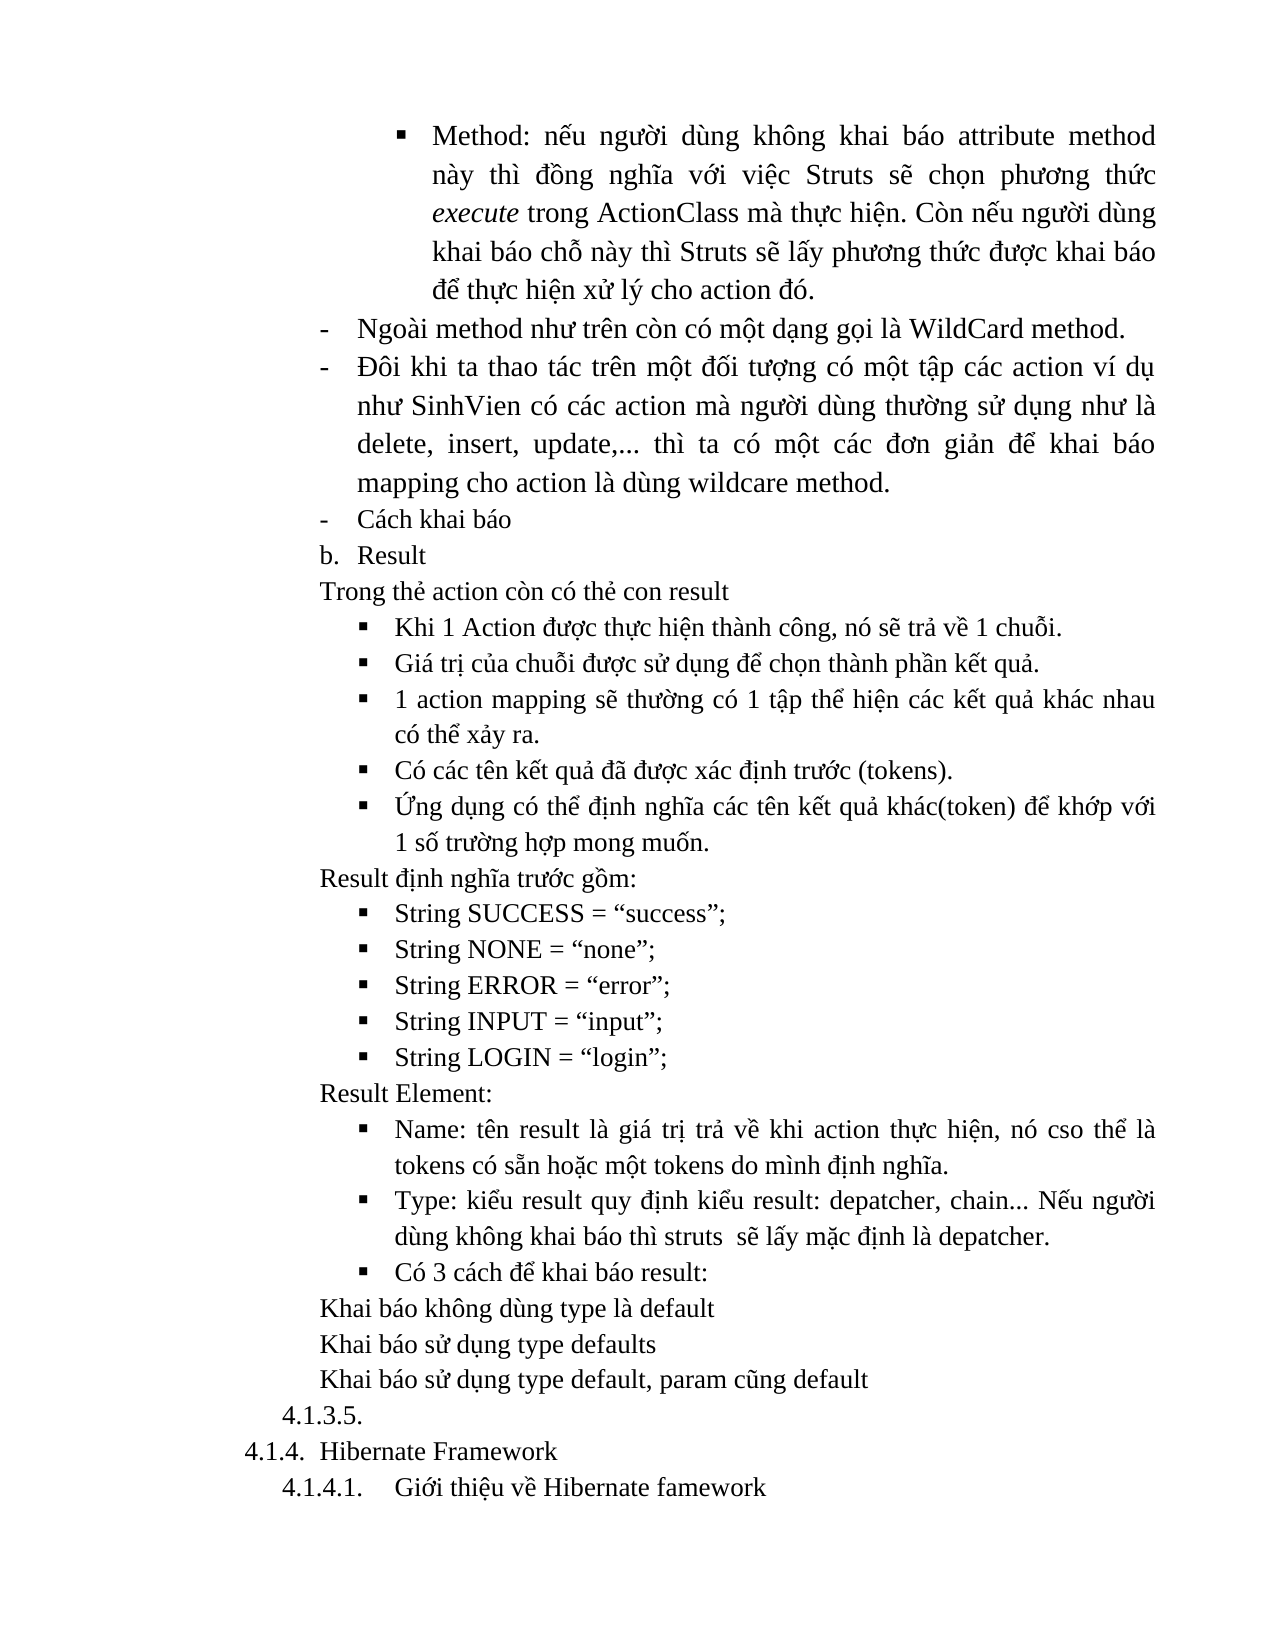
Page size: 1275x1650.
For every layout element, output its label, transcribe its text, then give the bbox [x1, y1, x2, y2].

list String INPUT = “input”; [357, 1005, 1157, 1037]
list Ứng dụng có thể định nghĩa các tên kết quả khác(token) để khớp với 1 số trường hợp mong muốn. [357, 790, 1157, 857]
text Khai báo sử dụng type default, param cũng default [319, 1363, 1157, 1394]
list Cách khai báo [319, 504, 1157, 535]
list Đôi khi ta thao tác trên một đối tượng có một tập các action ví dụ như SinhVien có các action mà người dùng thường sử dụng như là delete, insert, update,... thì ta có một các đơn giản để khai báo mapping cho action là dùng wildcare method. [319, 349, 1157, 499]
list Có 3 cách để khai báo result: [357, 1256, 1157, 1287]
list String ERROR = “error”; [357, 969, 1157, 1001]
list Ngoài method như trên còn có một dạng gọi là WildCard method. [319, 311, 1157, 344]
list Có các tên kết quả đã được xác định trước (tokens). [357, 754, 1157, 786]
list 1 action mapping sẽ thường có 1 tập thể hiện các kết quả khác nhau có thể xảy ra. [357, 683, 1157, 750]
list Method: nếu người dùng không khai báo attribute method này thì đồng nghĩa với việc Struts sẽ chọn phương thức execute trong ActionClass mà thực hiện. Còn nếu người dùng khai báo chỗ này thì Struts sẽ lấy phương thức được khai báo để thực hiện xử lý cho action đó. [394, 118, 1157, 306]
list String LOGIN = “login”; [357, 1041, 1157, 1072]
text Khai báo sử dụng type defaults [319, 1328, 1157, 1359]
text Result Element: [319, 1077, 1157, 1108]
list Giới thiệu về Hibernate famework [282, 1471, 1157, 1502]
list Type: kiểu result quy định kiểu result: depatcher, chain... Nếu người dùng không khai báo thì struts sẽ lấy mặc định là depatcher. [357, 1184, 1157, 1251]
list Result [319, 539, 1157, 571]
text Result định nghĩa trước gồm: [319, 862, 1157, 893]
list Hibernate Framework [244, 1435, 1157, 1466]
text Khai báo không dùng type là default [319, 1292, 1157, 1323]
list Khi 1 Action được thực hiện thành công, nó sẽ trả về 1 chuỗi. [357, 611, 1157, 642]
list String SUCCESS = “success”; [357, 897, 1157, 929]
list Name: tên result là giá trị trả về khi action thực hiện, nó cso thể là tokens có sẵn hoặc một tokens do mình định nghĩa. [357, 1113, 1157, 1180]
list String NONE = “none”; [357, 933, 1157, 965]
list Giá trị của chuỗi được sử dụng để chọn thành phần kết quả. [357, 647, 1157, 678]
text Trong thẻ action còn có thẻ con result [319, 575, 1157, 606]
